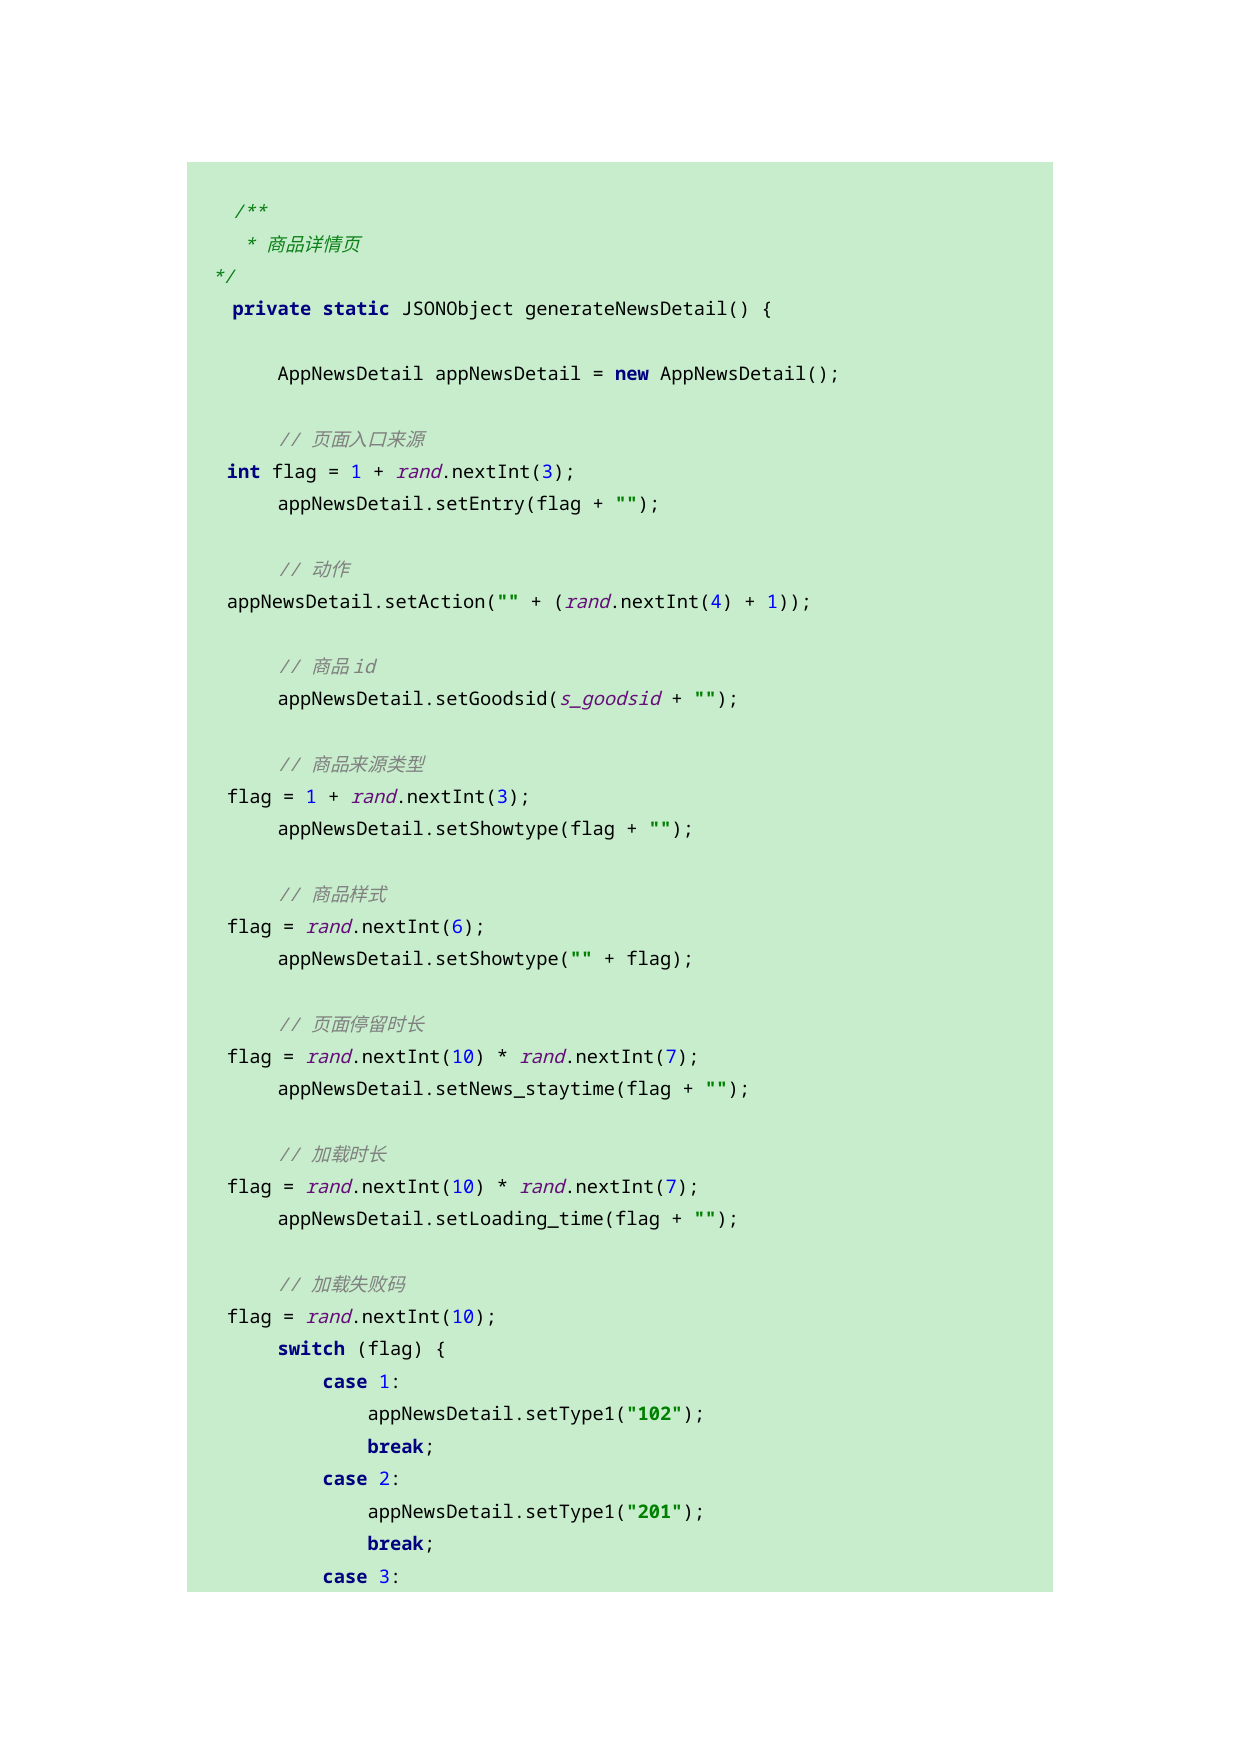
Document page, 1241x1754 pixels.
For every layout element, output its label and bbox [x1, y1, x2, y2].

text [187, 162, 1053, 1592]
